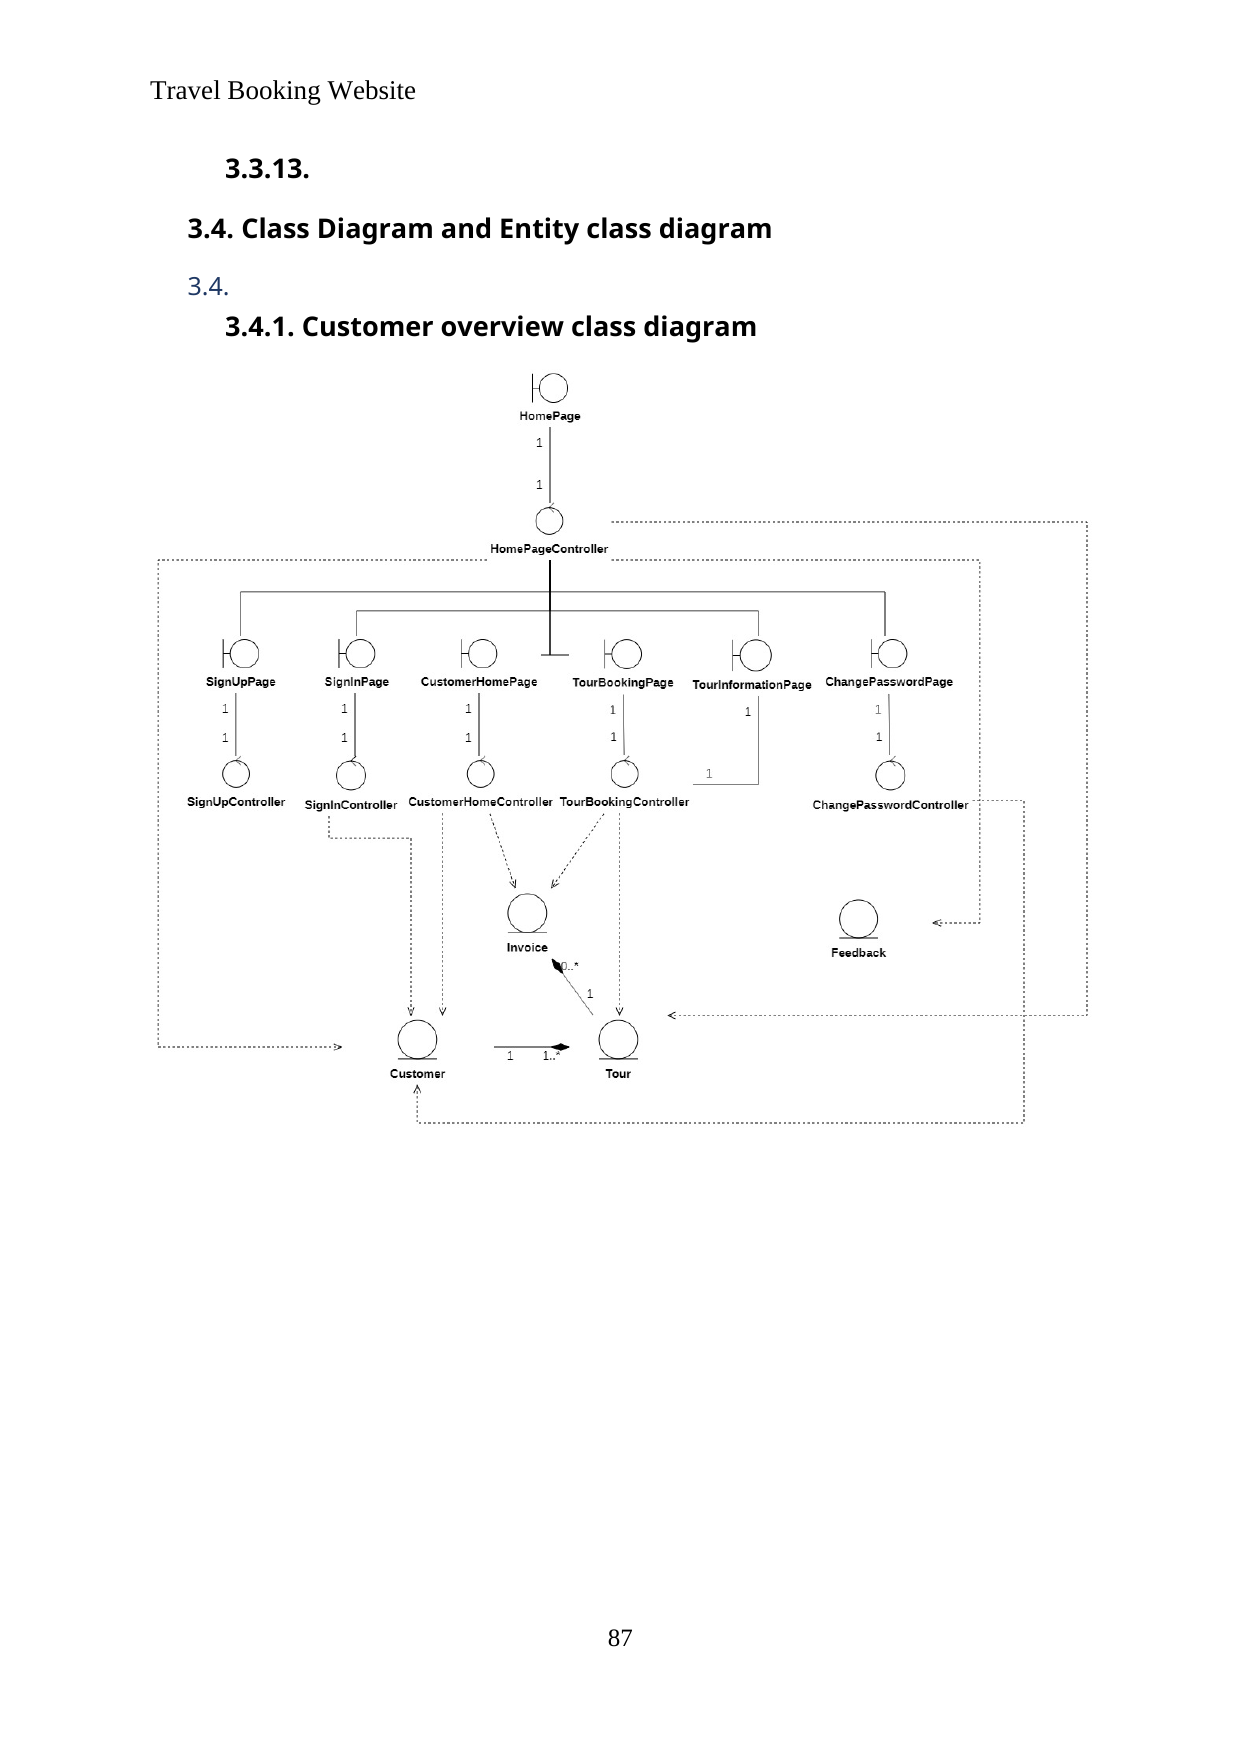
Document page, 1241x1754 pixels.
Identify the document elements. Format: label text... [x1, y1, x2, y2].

picture [150, 362, 1119, 1155]
subtitle Class Diagram and Entity class diagram [187, 209, 1090, 246]
subtitle Customer overview class diagram [225, 307, 1090, 344]
